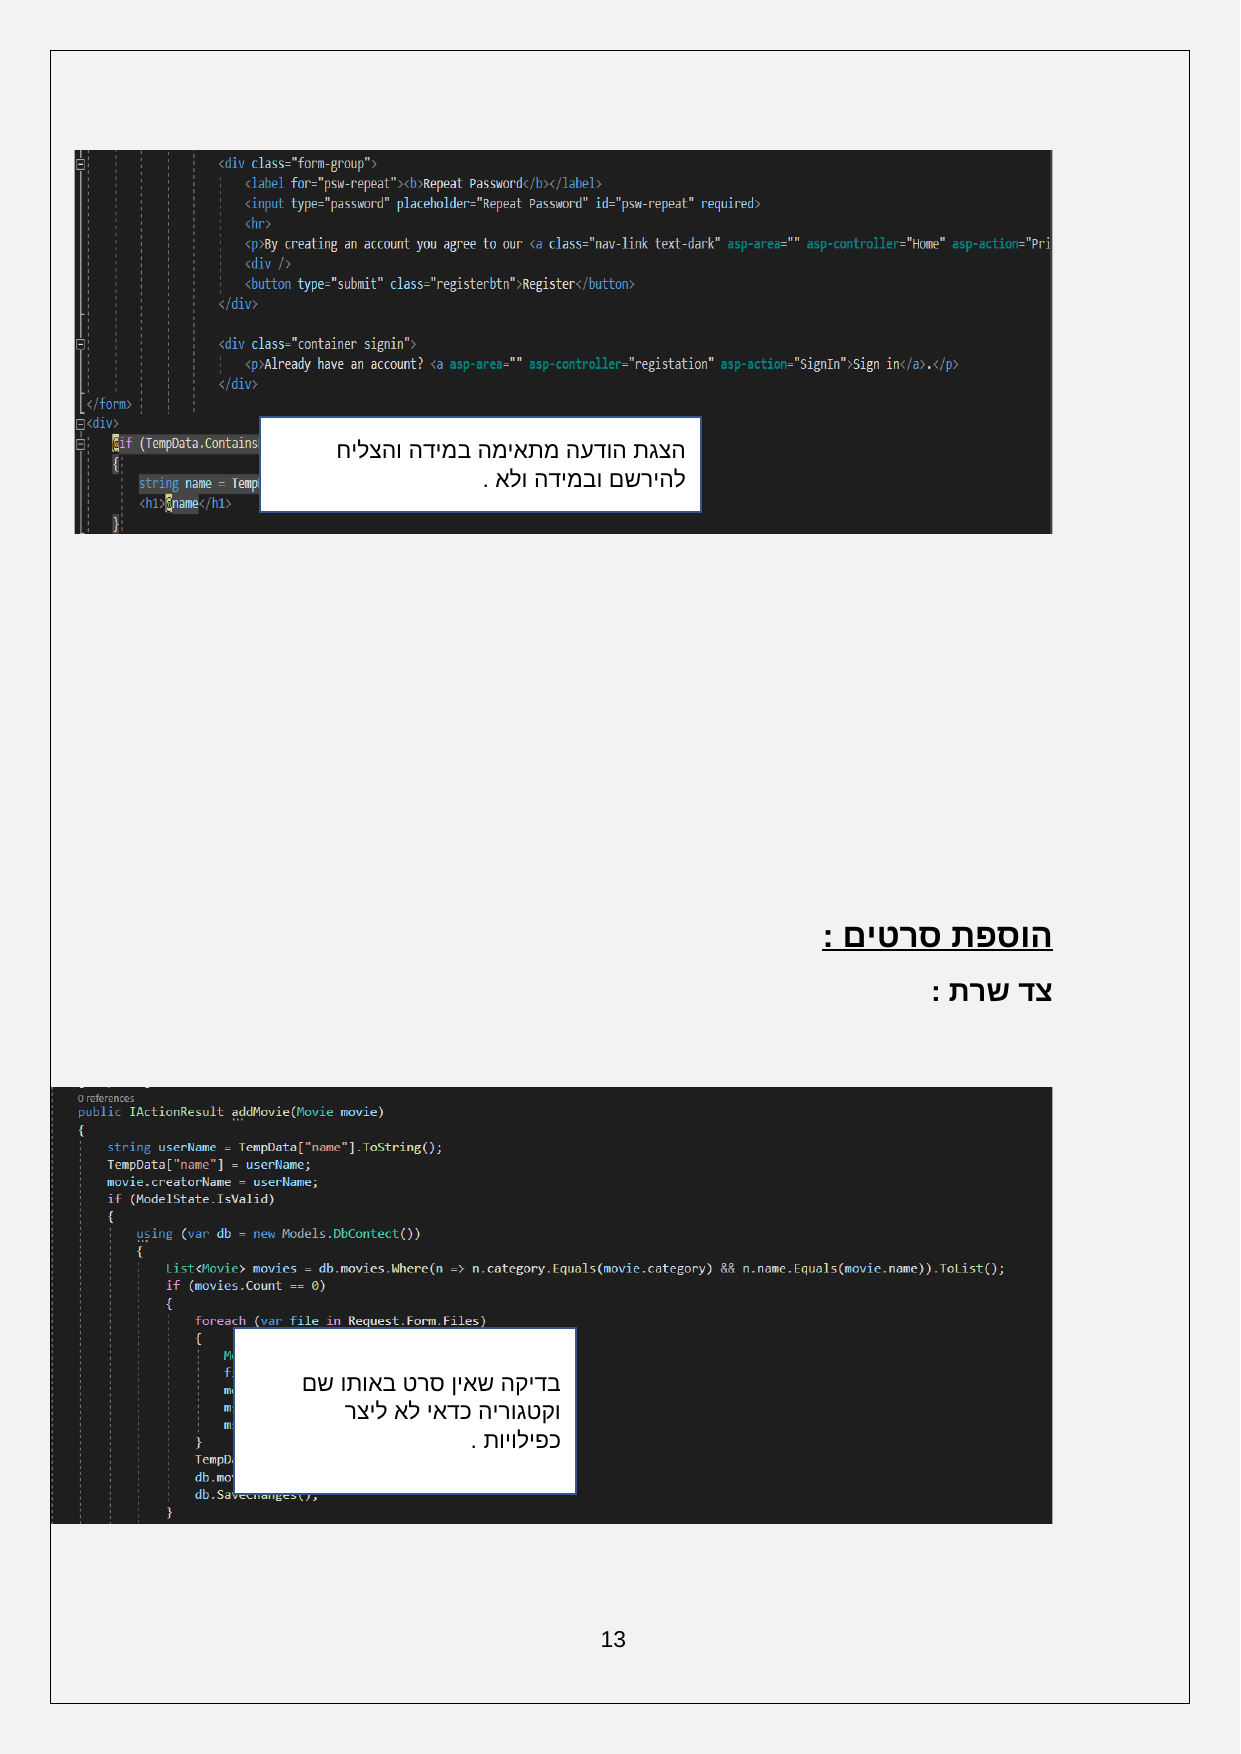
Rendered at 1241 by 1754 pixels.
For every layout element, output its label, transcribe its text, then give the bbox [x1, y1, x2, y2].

picture [51, 1087, 1053, 1524]
text צד שרת : [187, 974, 1053, 1007]
text הוספת סרטים : [187, 916, 1053, 954]
picture [74, 150, 1053, 534]
